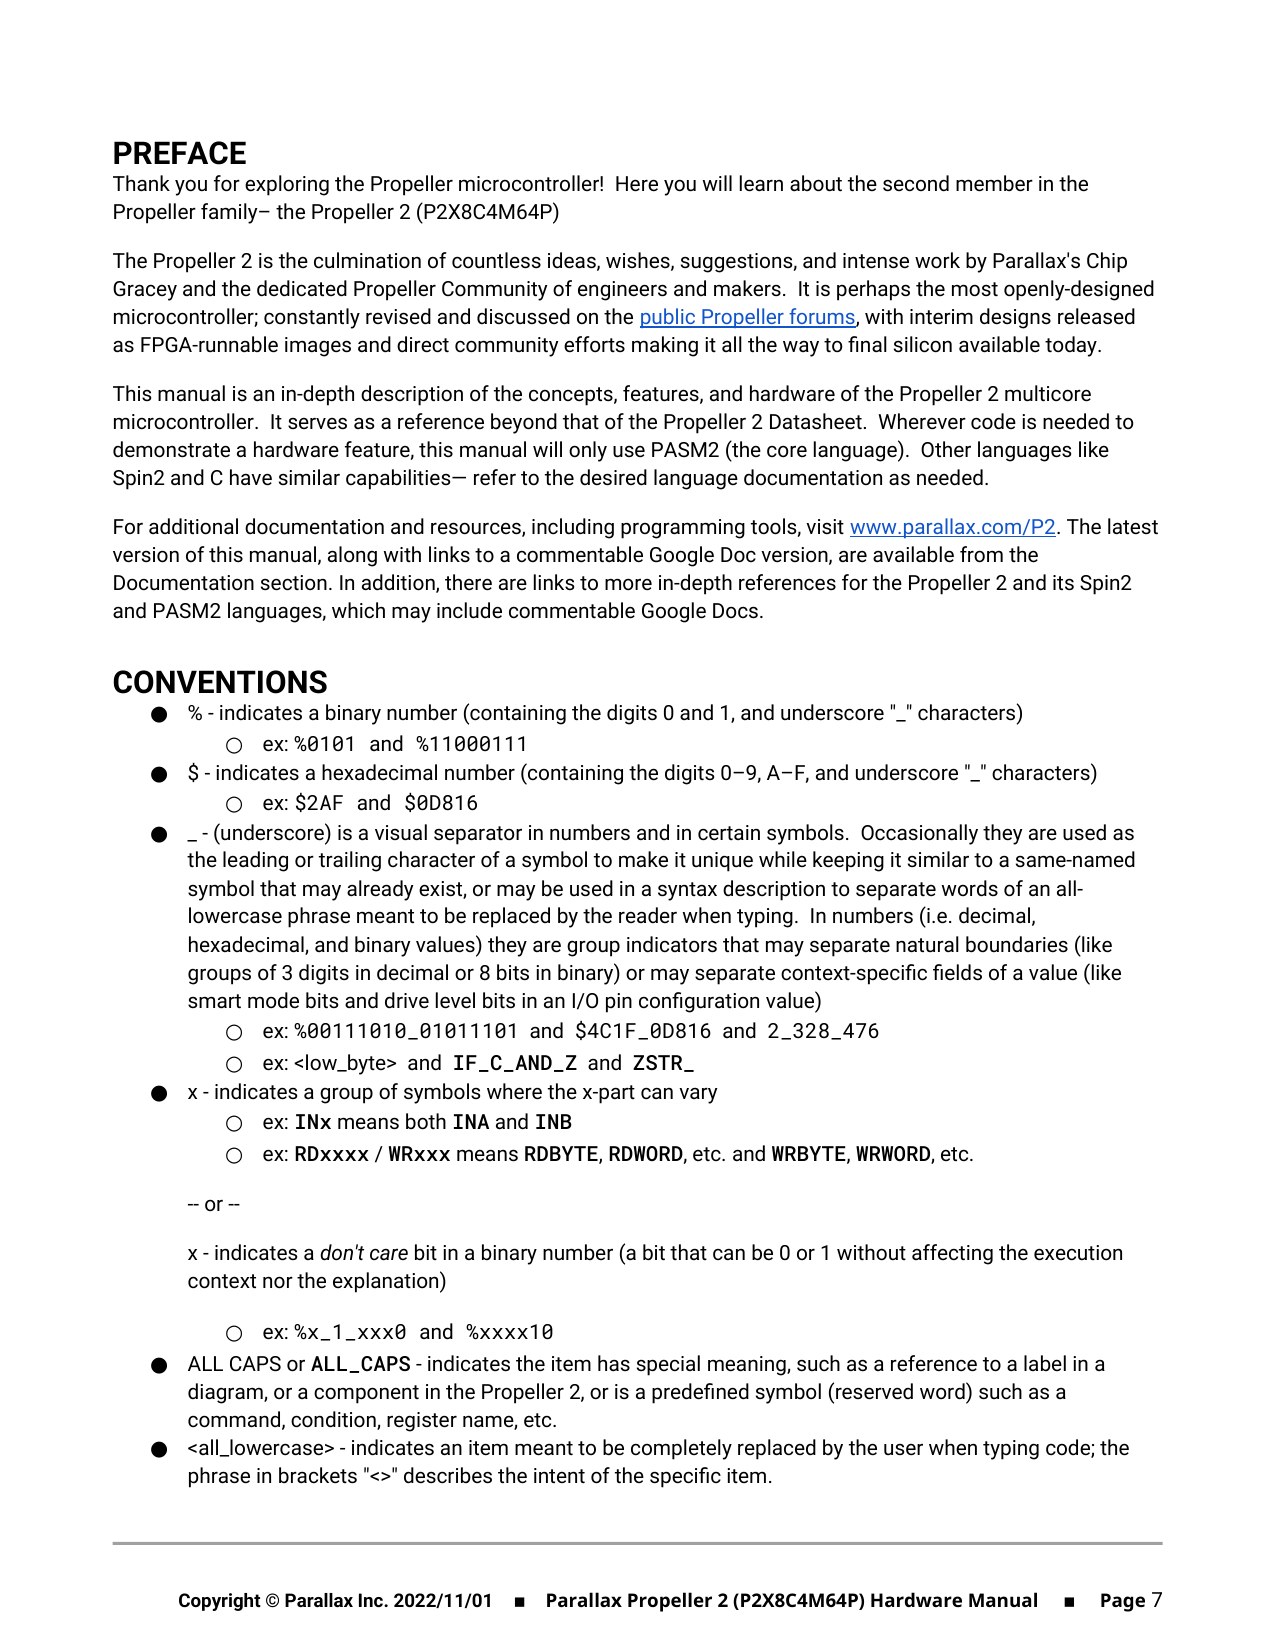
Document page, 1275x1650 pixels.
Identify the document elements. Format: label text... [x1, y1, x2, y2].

text x - indicates a don't care bit in a binary number (a bit that can be 0 or 1 without affecting the execution context nor the explanation) [187, 1241, 1162, 1293]
list _ - (underscore) is a visual separator in numbers and in certain symbols. Occasionally they are used as the leading or trailing character of a symbol to make it unique while keeping it similar to a same-named symbol that may already exist, or may be used in a syntax description to separate words of an all-lowercase phrase meant to be replaced by the reader when typing. In numbers (i.e. decimal, hexadecimal, and binary values) they are group indicators that may separate natural boundaries (like groups of 3 digits in decimal or 8 bits in binary) or may separate context-specific fields of a value (like smart mode bits and drive level bits in an I/O pin configuration value) [150, 821, 1162, 1013]
text This manual is an in-depth description of the concepts, features, and hardware of the Propeller 2 multicore microcontroller. It serves as a reference beyond that of the Propeller 2 Datasheet. Wherever code is needed to demonstrate a hardware feature, this manual will only use PASM2 (the core language). Other languages like Spin2 and C have similar capabilities— refer to the desired language documentation as needed. [112, 382, 1162, 491]
list ex: $2AF and $0D816 [225, 789, 1162, 816]
subtitle PREFACE [112, 136, 1162, 172]
list ex: %0101 and %11000111 [225, 729, 1162, 757]
subtitle CONVENTIONS [112, 665, 1162, 701]
list % - indicates a binary number (containing the digits 0 and 1, and underscore "_" characters) [150, 701, 1162, 726]
list ex: <low_byte> and IF_C_AND_Z and ZSTR_ [225, 1048, 1162, 1076]
list x - indicates a group of symbols where the x-part can vary [150, 1080, 1162, 1104]
text The Propeller 2 is the culmination of countless ideas, wishes, suggestions, and intense work by Parallax's Chip Gracey and the dedicated Propeller Community of engineers and makers. It is perhaps the most openly-designed microcontroller; constantly revised and discussed on the public Propeller forums, with interim designs released as FPGA-runnable images and direct community efforts making it all the way to final silicon available today. [112, 249, 1162, 358]
list ALL CAPS or ALL_CAPS - indicates the item has special meaning, such as a reference to a label in a diagram, or a component in the Propeller 2, or is a predefined symbol (reserved word) such as a command, condition, register name, etc. [150, 1349, 1162, 1433]
text -- or -- [187, 1192, 1162, 1216]
list <all_lowercase> - indicates an item meant to be completely replaced by the user when typing code; the phrase in brackets "<>" describes the intent of the specific item. [150, 1436, 1162, 1489]
list ex: INx means both INA and INB [225, 1108, 1162, 1135]
text For additional documentation and resources, including programming tools, visit www.parallax.com/P2. The latest version of this manual, along with links to a commentable Google Doc version, are available from the Documentation section. In addition, there are links to more in-depth references for the Propeller 2 and its Spin2 and PASM2 languages, which may include commentable Google Docs. [112, 515, 1162, 623]
list $ - indicates a hexadecimal number (containing the digits 0–9, A–F, and underscore "_" characters) [150, 761, 1162, 785]
list ex: %x_1_xxx0 and %xxxx10 [225, 1317, 1162, 1345]
list ex: RDxxxx / WRxxx means RDBYTE, RDWORD, etc. and WRBYTE, WRWORD, etc. [225, 1139, 1162, 1167]
list ex: %00111010_01011101 and $4C1F_0D816 and 2_328_476 [225, 1017, 1162, 1044]
text Thank you for exploring the Propeller microcontroller! Here you will learn about the second member in the Propeller family– the Propeller 2 (P2X8C4M64P) [112, 172, 1162, 225]
